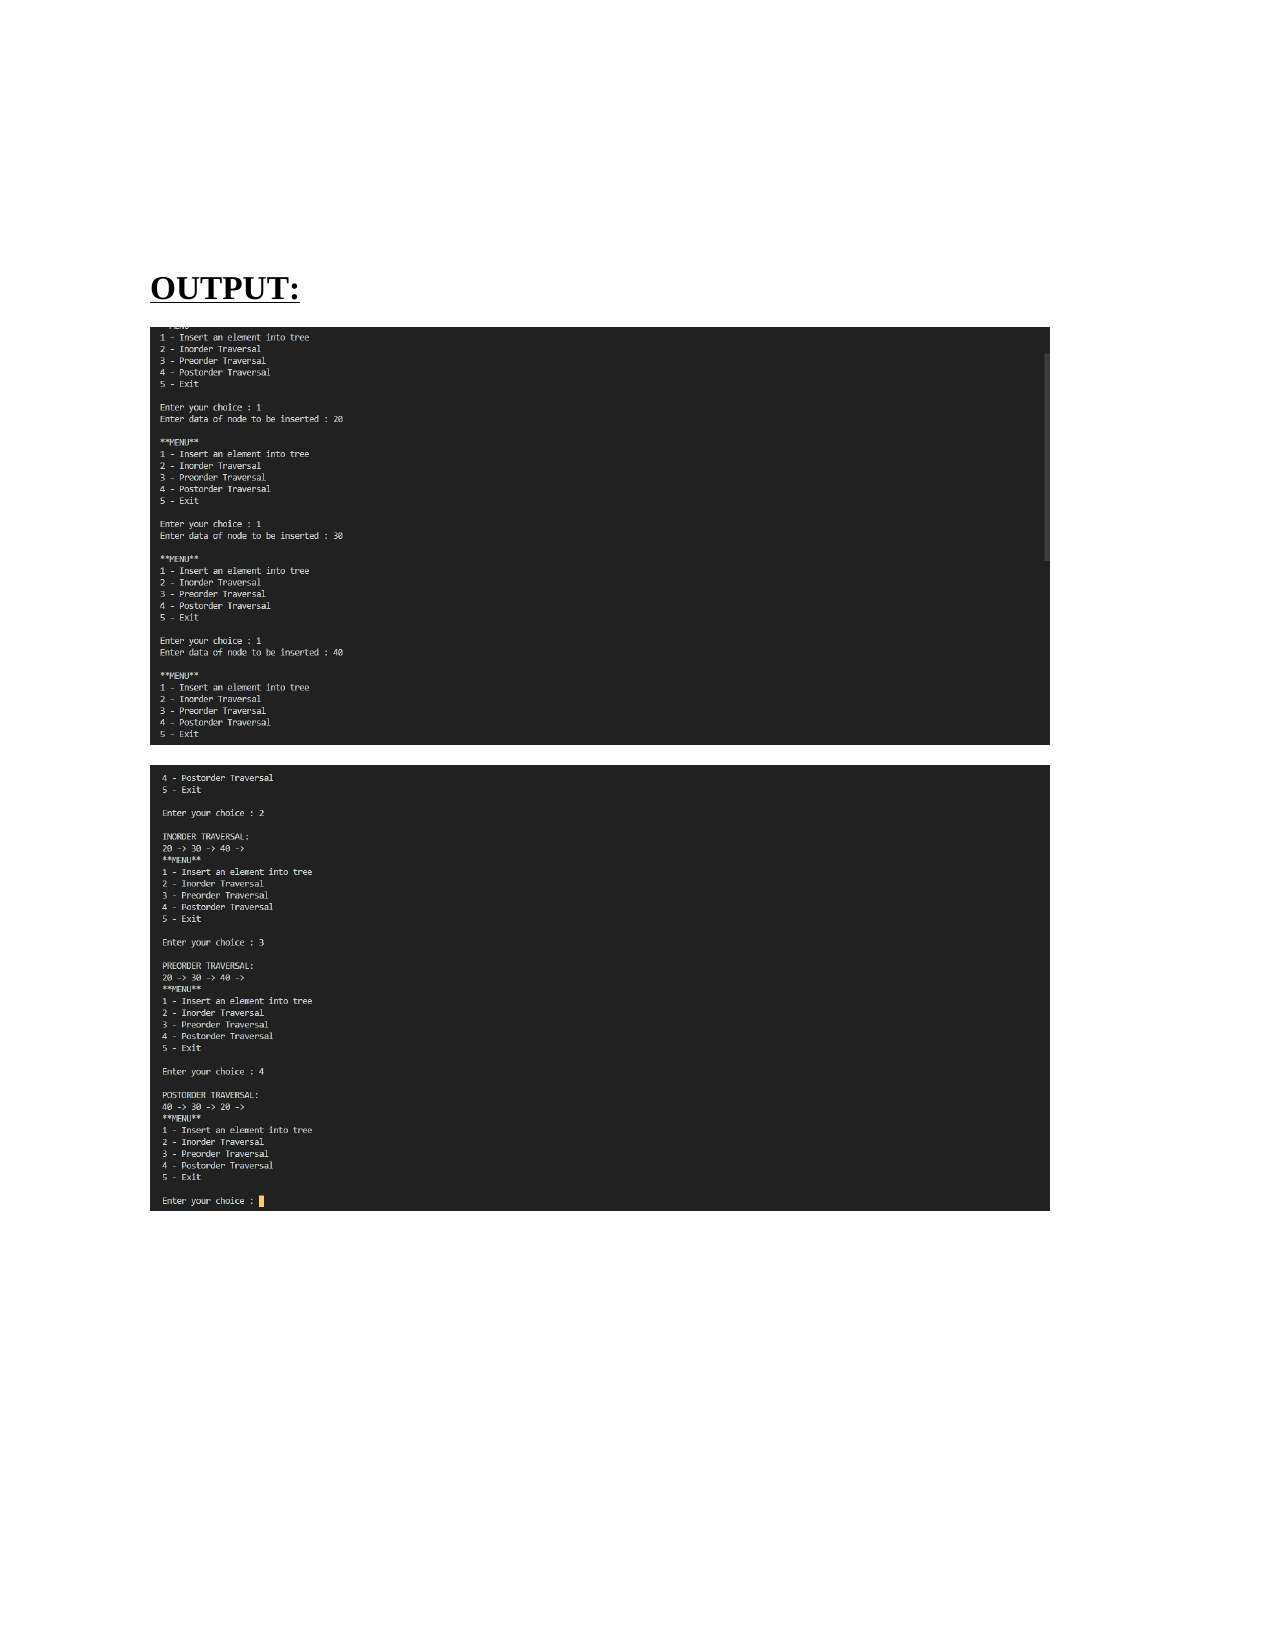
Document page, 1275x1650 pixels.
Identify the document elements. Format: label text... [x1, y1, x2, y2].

picture [150, 327, 1050, 745]
text OUTPUT: [150, 268, 1125, 307]
picture [150, 765, 1050, 1211]
